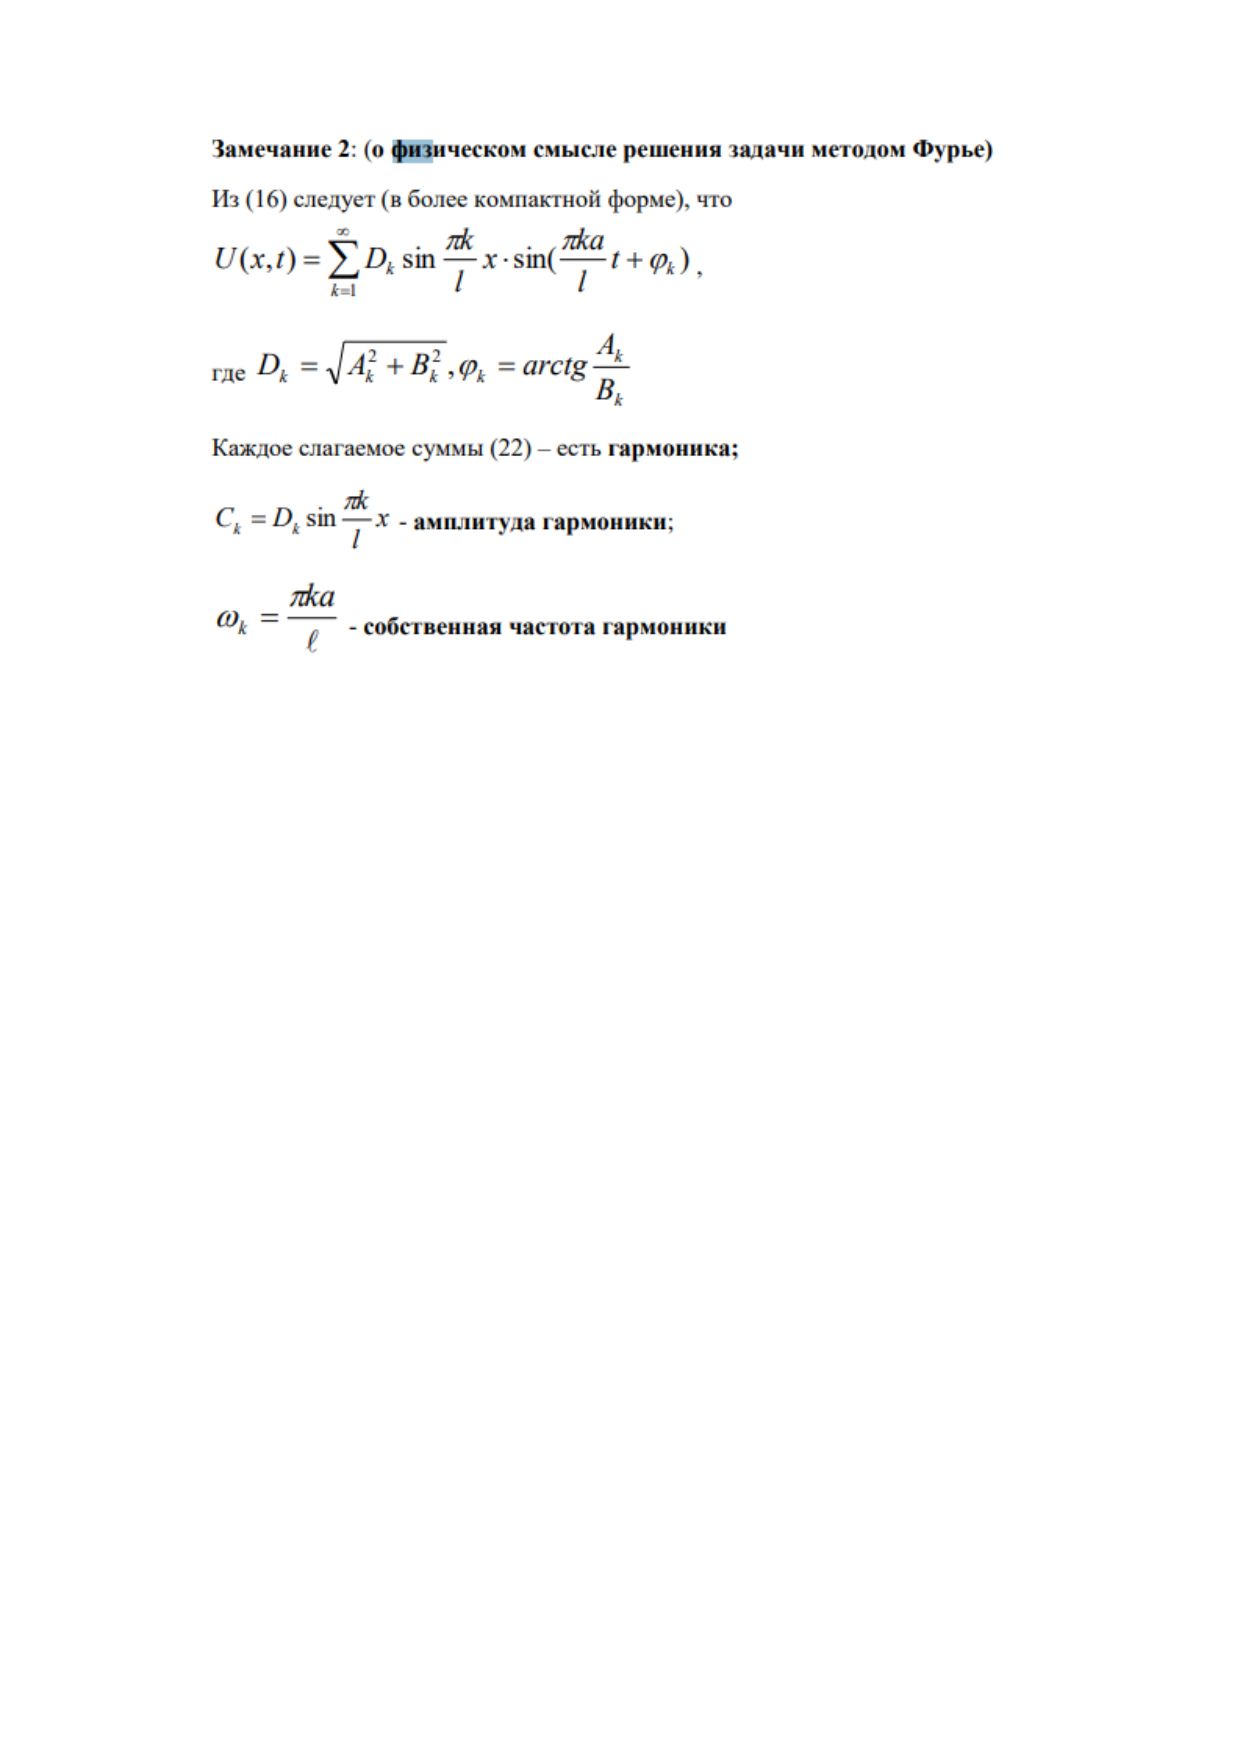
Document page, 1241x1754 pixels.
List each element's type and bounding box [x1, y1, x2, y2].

picture [177, 118, 1040, 672]
